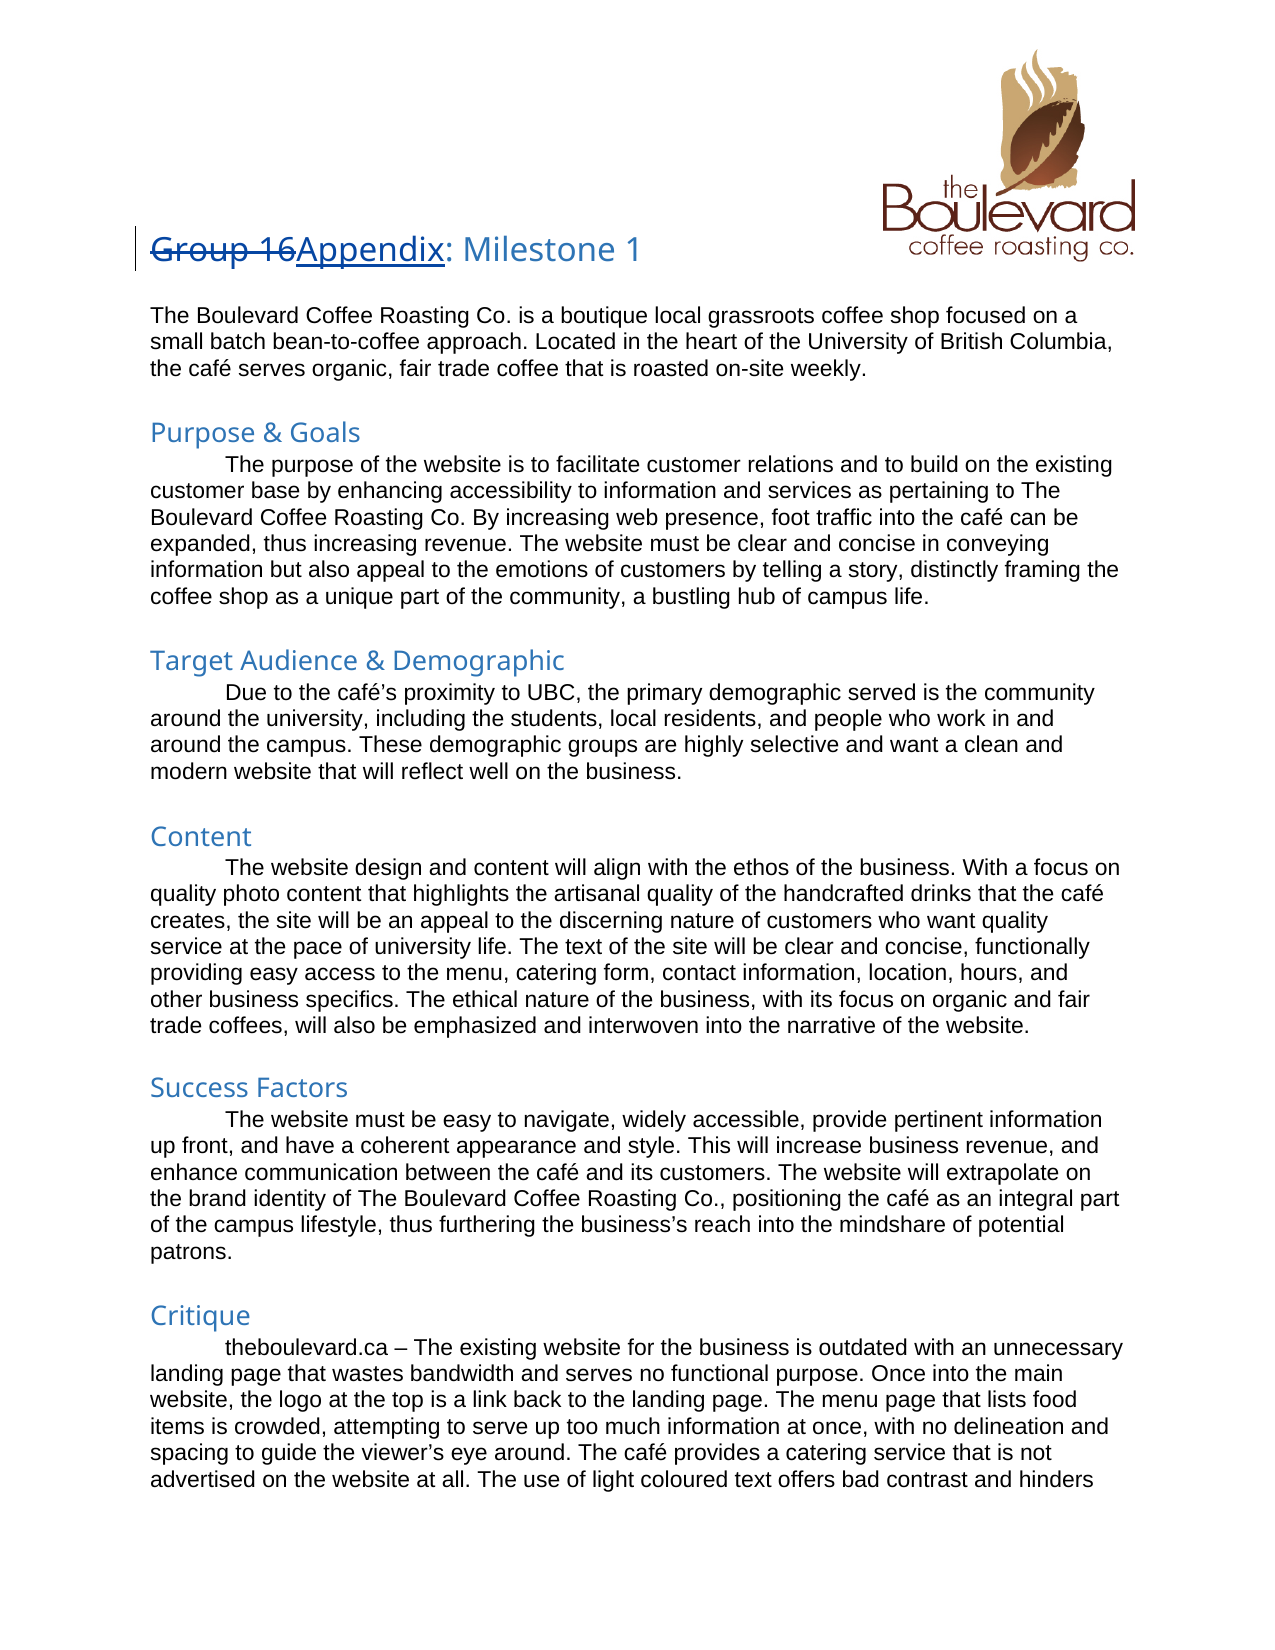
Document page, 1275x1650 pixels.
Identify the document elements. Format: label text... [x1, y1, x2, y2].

text The website design and content will align with the ethos of the business. With a focus on quality photo content that highlights the artisanal quality of the handcrafted drinks that the café creates, the site will be an appeal to the discerning nature of customers who want quality service at the pace of university life. The text of the site will be clear and concise, functionally providing easy access to the menu, catering form, contact information, location, hours, and other business specifics. The ethical nature of the business, with its focus on organic and fair trade coffees, will also be emphasized and interwoven into the narrative of the website. [150, 854, 1125, 1038]
subtitle Target Audience & Demographic [150, 642, 1125, 679]
subtitle Success Factors [150, 1069, 1125, 1106]
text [75, 1334, 1125, 1492]
subtitle Content [150, 817, 1125, 854]
subtitle : Milestone 1 [150, 226, 843, 271]
subtitle Purpose & Goals [150, 414, 1125, 451]
text The Boulevard Coffee Roasting Co. is a boutique local grassroots coffee shop focused on a small batch bean-to-coffee approach. Located in the heart of the University of British Columbia, the café serves organic, fair trade coffee that is roasted on-site weekly. [150, 302, 1125, 381]
subtitle Critique [150, 1297, 1125, 1334]
text The purpose of the website is to facilitate customer relations and to build on the existing customer base by enhancing accessibility to information and services as pertaining to The Boulevard Coffee Roasting Co. By increasing web presence, foot traffic into the café can be expanded, thus increasing revenue. The website must be clear and concise in conveying information but also appeal to the emotions of customers by telling a story, distinctly framing the coffee shop as a unique part of the community, a bustling hub of campus life. [150, 451, 1125, 609]
text Due to the café’s proximity to UBC, the primary demographic served is the community around the university, including the students, local residents, and people who work in and around the campus. These demographic groups are highly selective and want a clean and modern website that will reflect well on the business. [150, 679, 1125, 784]
text The website must be easy to navigate, widely accessible, provide pertinent information up front, and have a coherent appearance and style. This will increase business revenue, and enhance communication between the café and its customers. The website will extrapolate on the brand identity of The Boulevard Coffee Roasting Co., positioning the café as an integral part of the campus lifestyle, thus furthering the business’s reach into the mindshare of potential patrons. [150, 1106, 1125, 1264]
picture [843, 32, 1200, 286]
